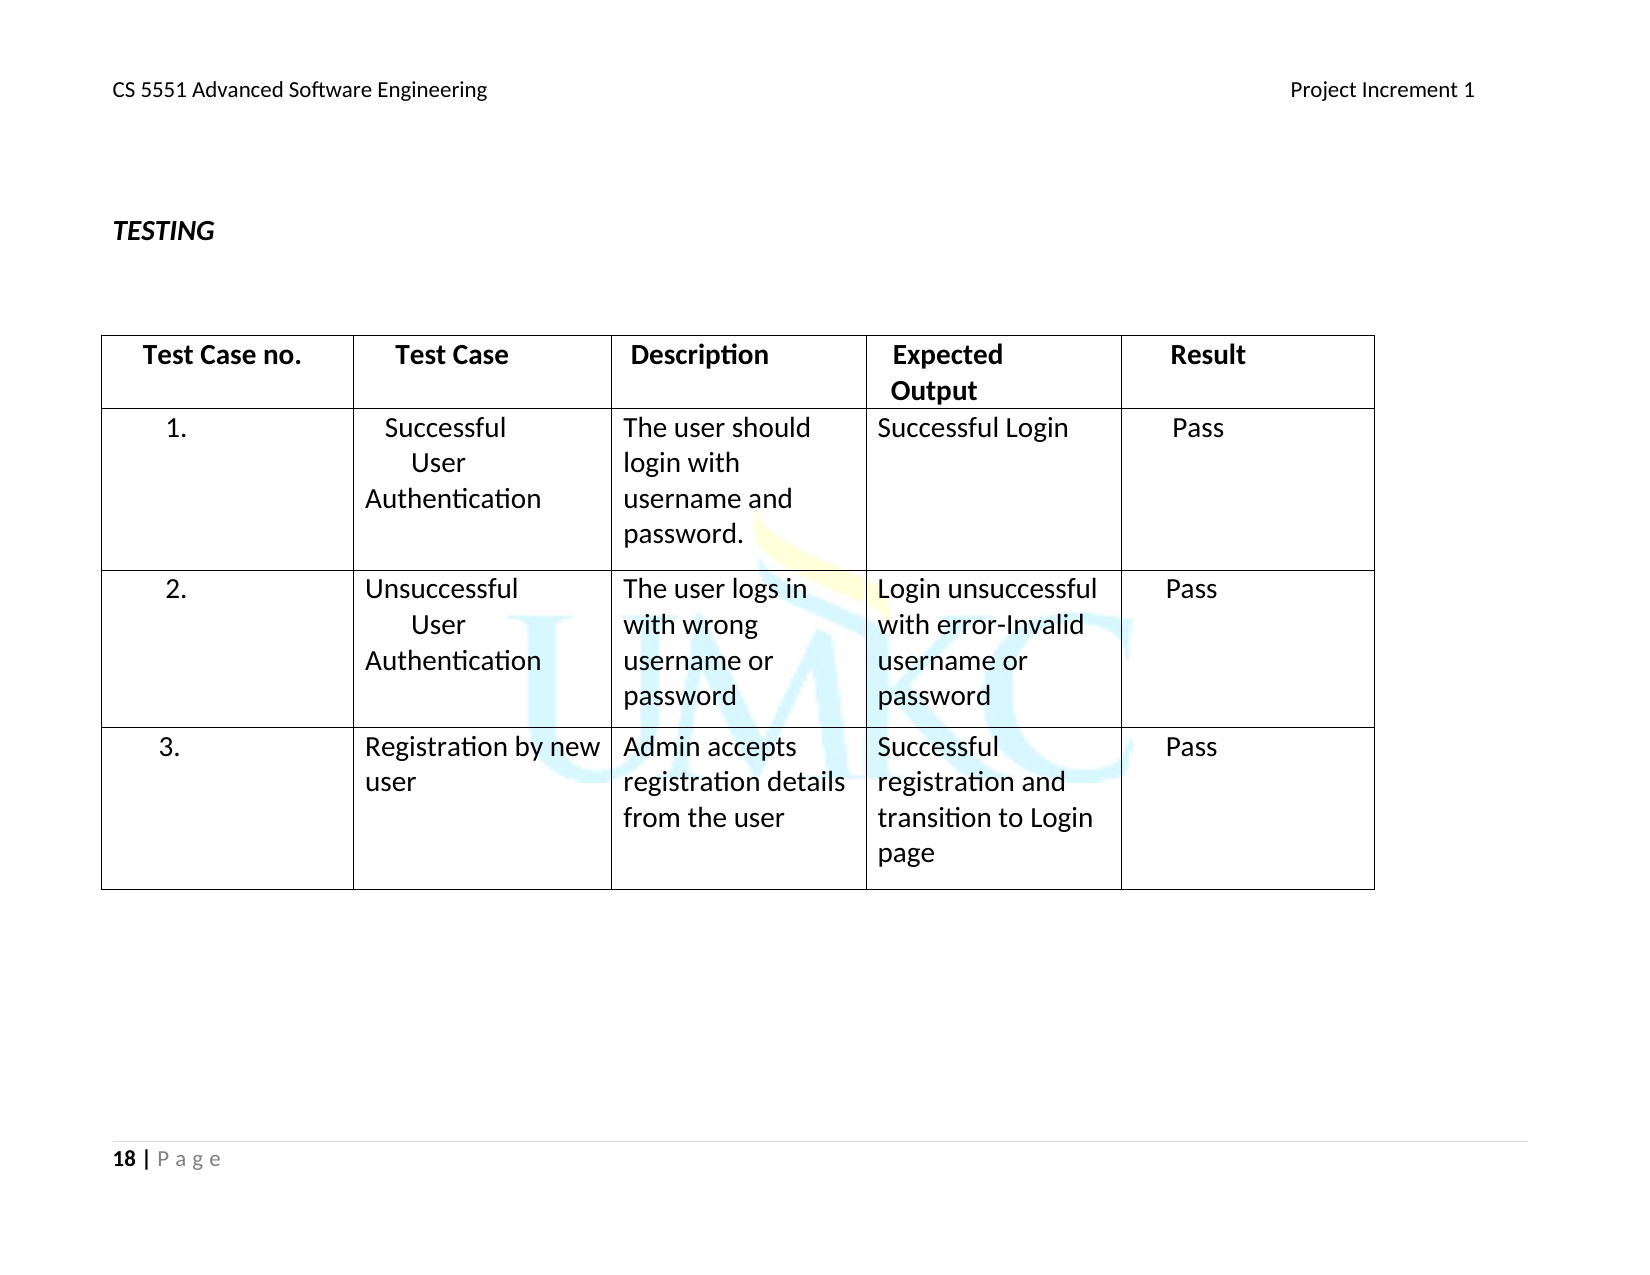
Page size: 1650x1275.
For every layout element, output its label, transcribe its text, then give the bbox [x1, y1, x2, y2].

text TESTING [112, 212, 1566, 247]
table_cell 1. [102, 409, 353, 569]
table_cell Pass [1122, 571, 1374, 727]
table_cell Pass [1122, 409, 1374, 569]
table_cell 2. [102, 571, 353, 727]
table_header Expected Output [867, 336, 1121, 408]
table_header Result [1122, 336, 1374, 408]
table_cell Successful Login [867, 409, 1121, 569]
table_cell Successful User Authentication [354, 409, 611, 569]
table_cell Admin accepts registration details from the user [612, 728, 866, 888]
table_cell Successful registration and transition to Login page [867, 728, 1121, 888]
table_cell Login unsuccessful with error-Invalid username or password [867, 571, 1121, 727]
table_header Test Case [354, 336, 611, 408]
table_header Description [612, 336, 866, 408]
table_cell 3. [102, 728, 353, 888]
table_cell The user should login with username and password. [612, 409, 866, 569]
table_cell Unsuccessful User Authentication [354, 571, 611, 727]
table_cell The user logs in with wrong username or password [612, 571, 866, 727]
table_cell Pass [1122, 728, 1374, 888]
table_header Test Case no. [102, 336, 353, 408]
table_cell Registration by new user [354, 728, 611, 888]
